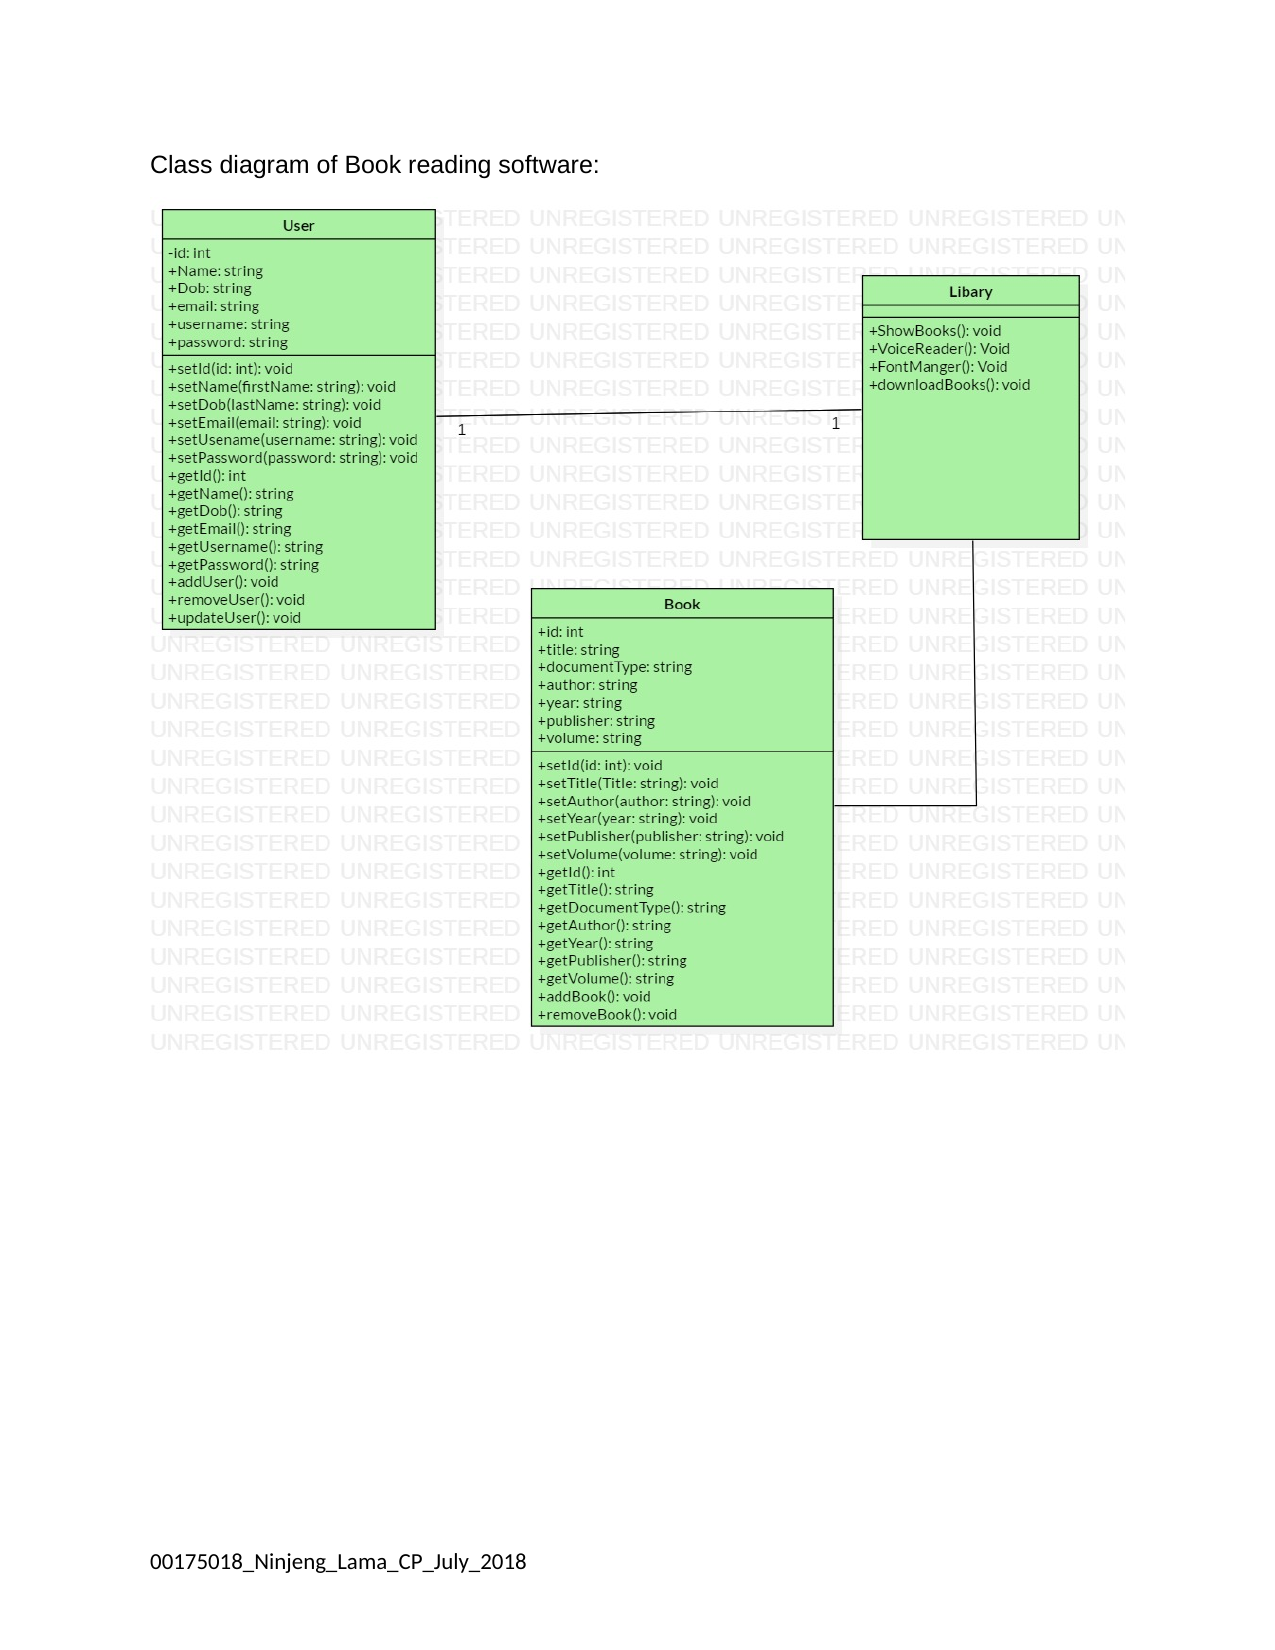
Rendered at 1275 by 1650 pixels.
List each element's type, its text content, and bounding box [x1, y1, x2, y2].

text Class diagram of Book reading software: [150, 150, 1125, 179]
picture [150, 197, 1125, 1073]
